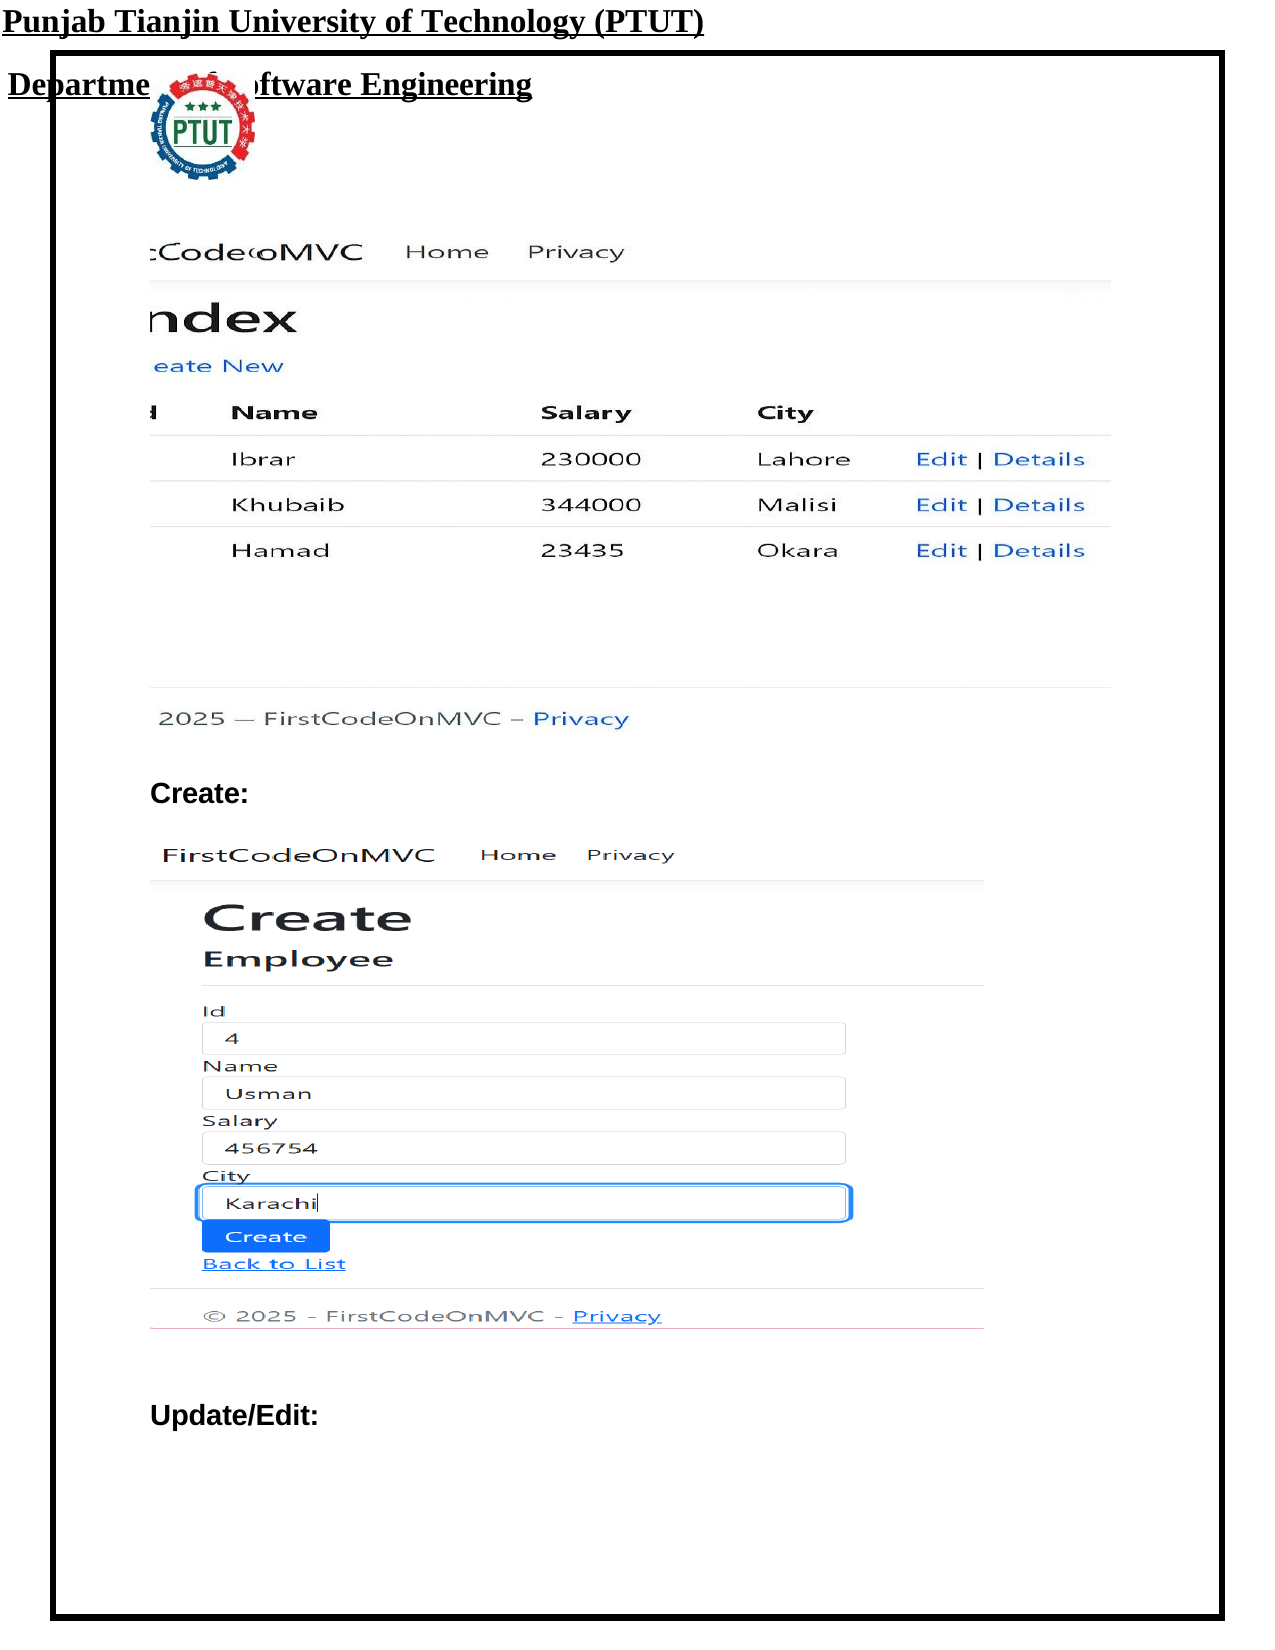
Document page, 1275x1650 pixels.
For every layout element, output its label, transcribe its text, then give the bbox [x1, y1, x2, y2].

text Update/Edit: [150, 1398, 1142, 1431]
picture [150, 239, 1111, 733]
text Create: [150, 777, 1142, 810]
picture [150, 848, 984, 1329]
picture [150, 73, 255, 180]
